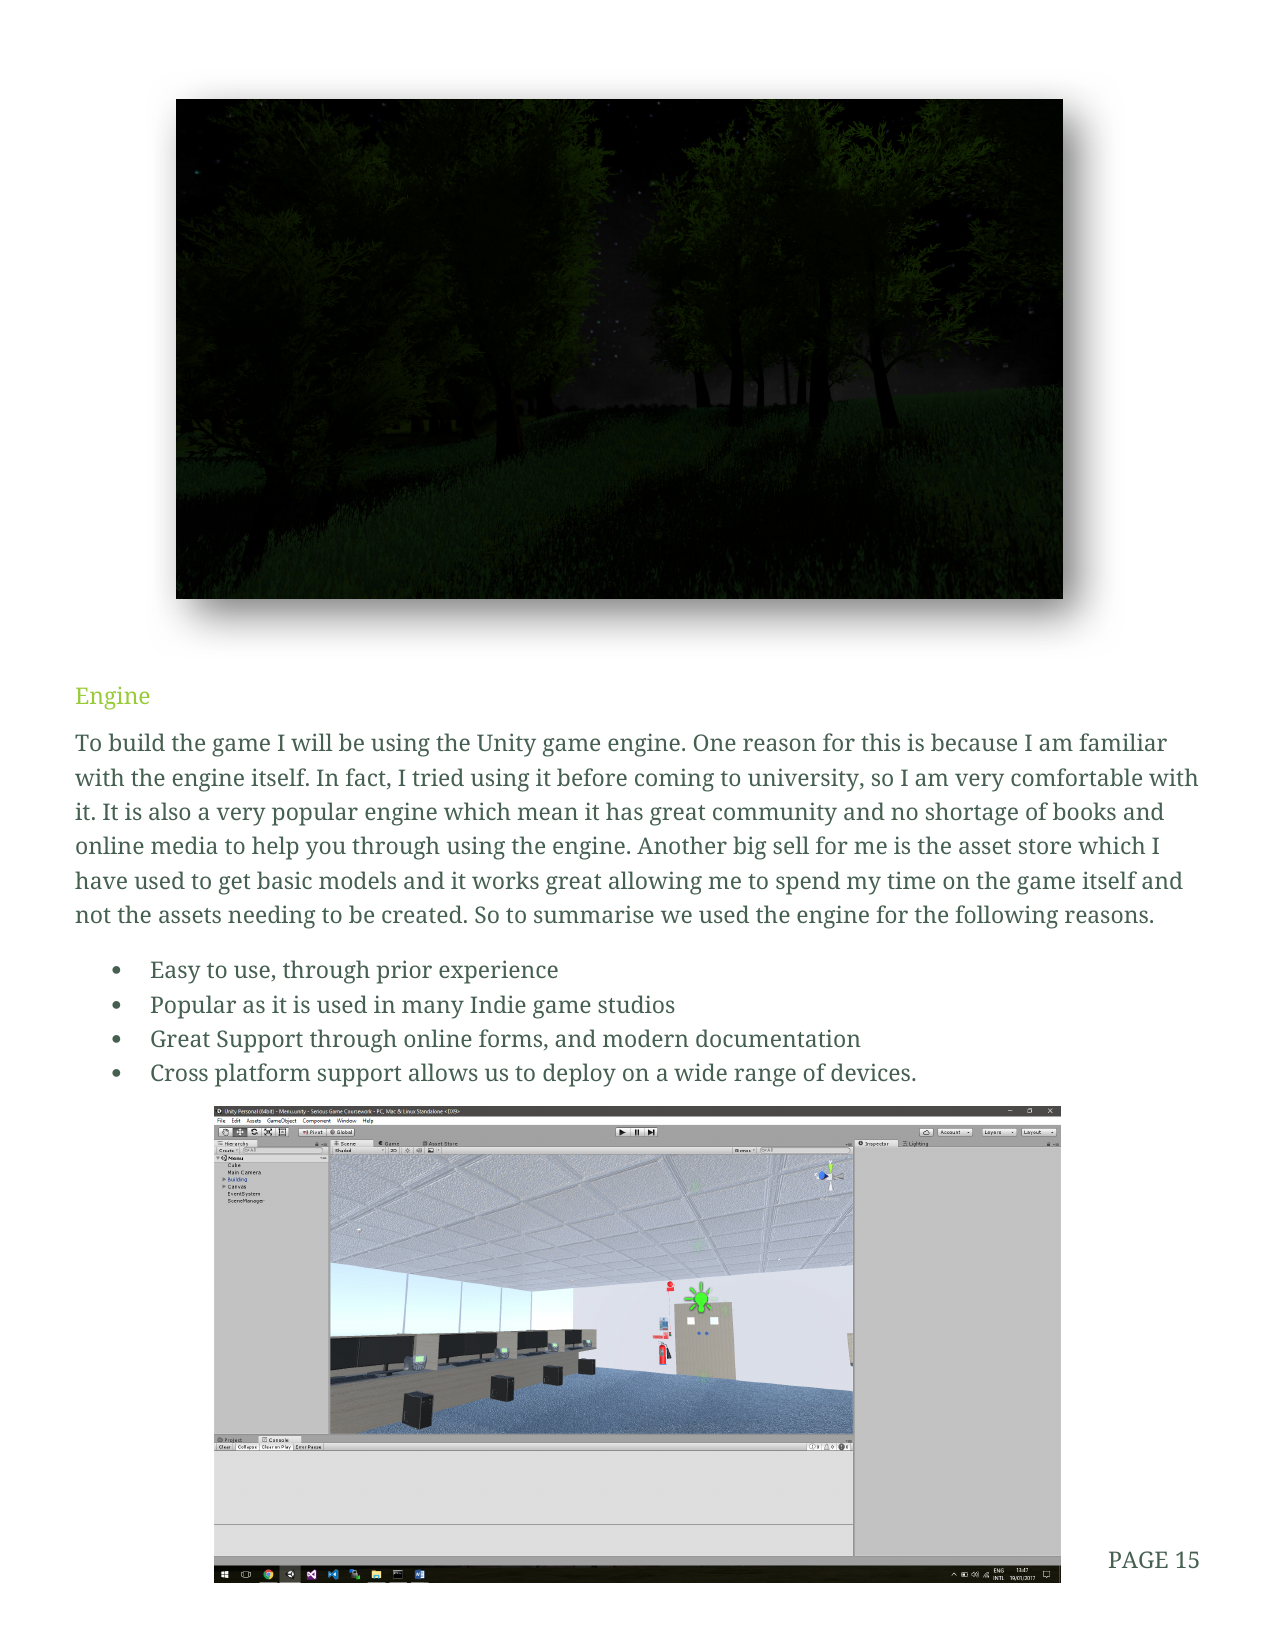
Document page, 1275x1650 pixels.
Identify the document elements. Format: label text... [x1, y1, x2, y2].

text To build the game I will be using the Unity game engine. One reason for this is because I am familiar with the engine itself. In fact, I tried using it before coming to university, so I am very comfortable with it. It is also a very popular engine which mean it has great community and no shortage of books and online media to help you through using the engine. Another big sell for me is the asset store which I have used to get basic models and it works great allowing me to spend my time on the game itself and not the assets needing to be created. So to summarise we used the engine for the following reasons. [75, 727, 1200, 930]
list Popular as it is used in many Indie game studios [112, 989, 1200, 1020]
list Easy to use, through prior experience [112, 954, 1200, 986]
subtitle Engine [75, 680, 1200, 712]
picture [214, 1106, 1061, 1583]
list Great Support through online forms, and modern documentation [112, 1023, 1200, 1054]
list Cross platform support allows us to deploy on a wide range of devices. [112, 1057, 1200, 1089]
picture [176, 99, 1063, 599]
